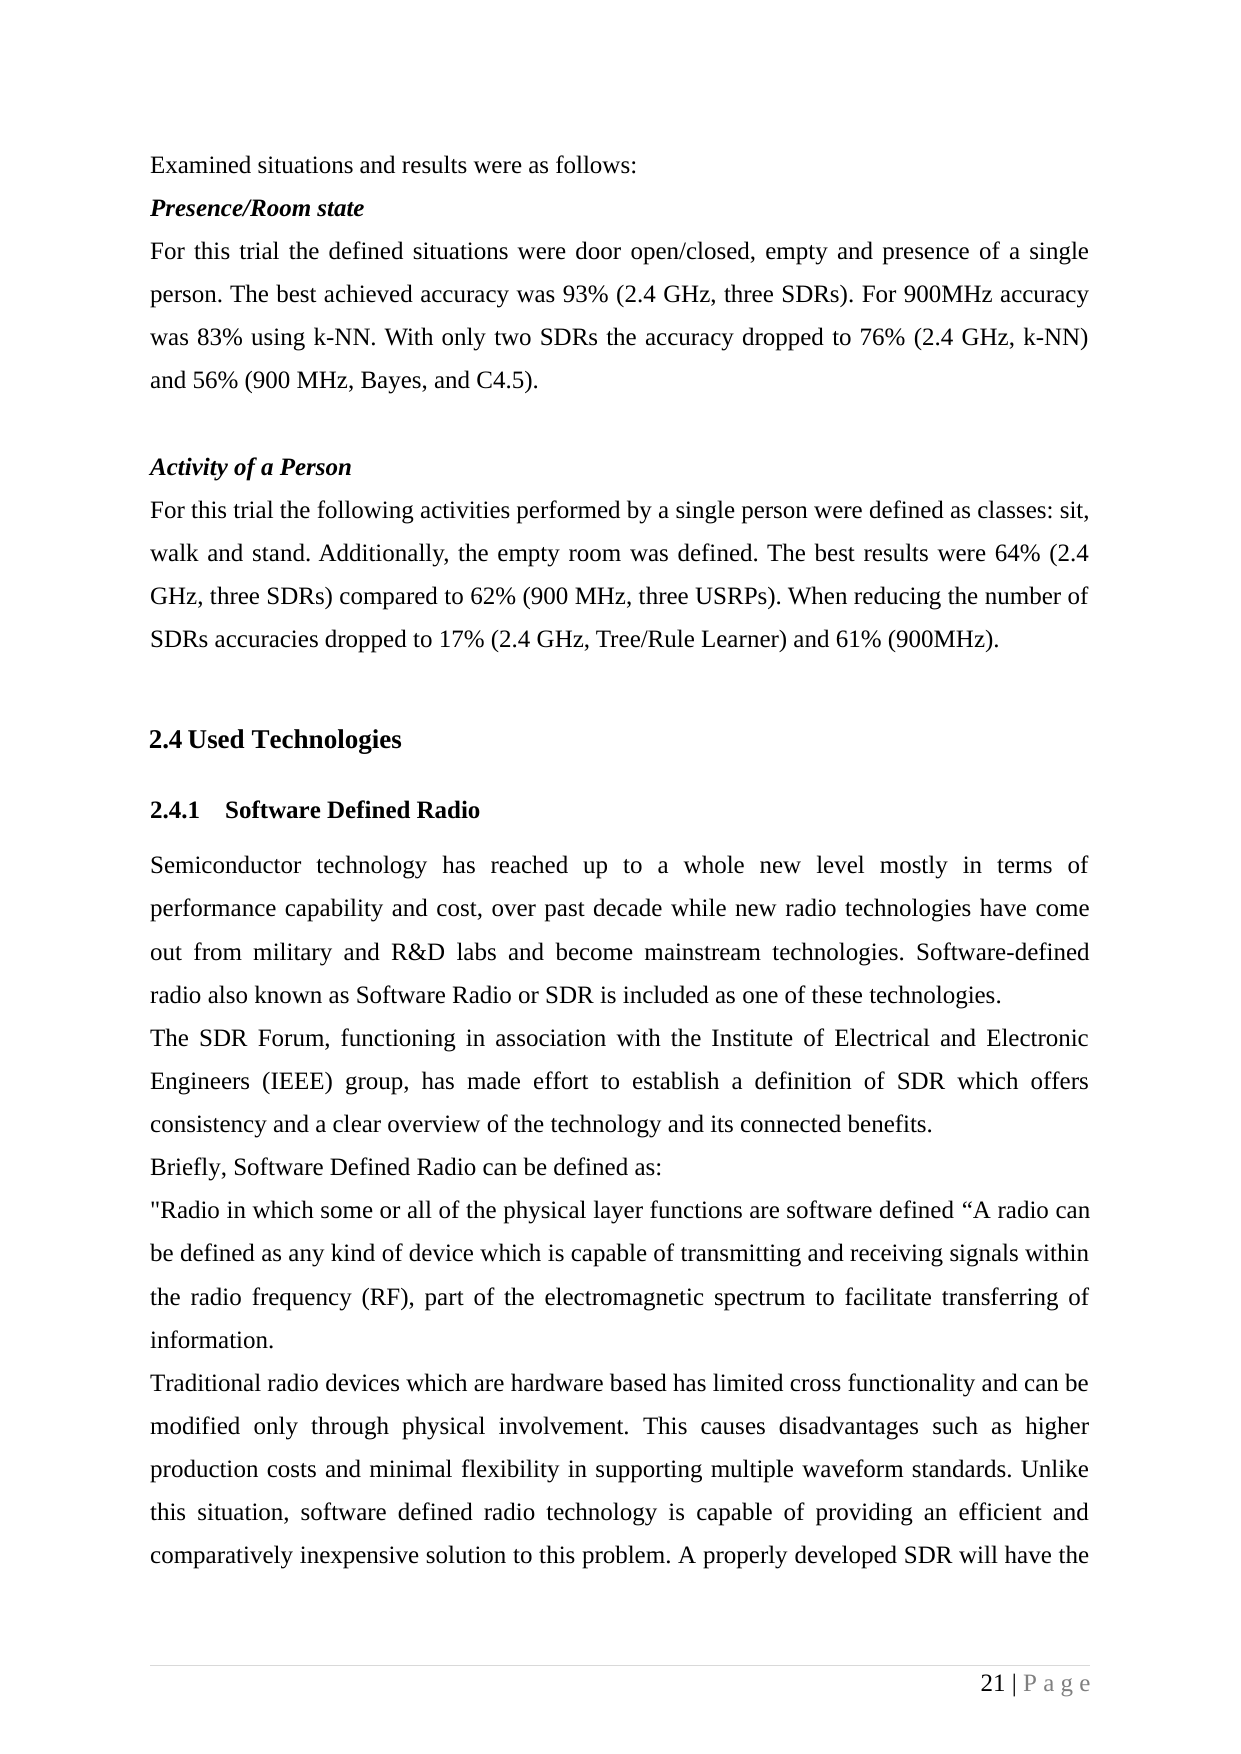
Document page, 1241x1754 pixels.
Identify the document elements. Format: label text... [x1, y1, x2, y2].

text Activity of a Person [150, 452, 1090, 481]
subtitle Software Defined Radio [150, 795, 1090, 823]
text For this trial the defined situations were door open/closed, empty and presence of a single person. The best achieved accuracy was 93% (2.4 GHz, three SDRs). For 900MHz accuracy was 83% using k-NN. With only two SDRs the accuracy dropped to 76% (2.4 GHz, k-NN) and 56% (900 MHz, Bayes, and C4.5). [150, 236, 1090, 394]
text Semiconductor technology has reached up to a whole new level mostly in terms of performance capability and cost, over past decade while new radio technologies have come out from military and R&D labs and become mainstream technologies. Software-defined radio also known as Software Radio or SDR is included as one of these technologies. [150, 850, 1090, 1008]
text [150, 1368, 1090, 1569]
text The SDR Forum, functioning in association with the Institute of Electrical and Electronic Engineers (IEEE) group, has made effort to establish a definition of SDR which offers consistency and a clear overview of the technology and its connected benefits. [150, 1023, 1090, 1138]
text Briefly, Software Defined Radio can be defined as: [150, 1152, 1090, 1181]
text "Radio in which some or all of the physical layer functions are software defined “A radio can be defined as any kind of device which is capable of transmitting and receiving signals within the radio frequency (RF), part of the electromagnetic spectrum to facilitate transferring of information. [150, 1195, 1090, 1353]
text Presence/Room state [150, 193, 1090, 222]
text Examined situations and results were as follows: [150, 150, 1090, 179]
text For this trial the following activities performed by a single person were defined as classes: sit, walk and stand. Additionally, the empty room was defined. The best results were 64% (2.4 GHz, three SDRs) compared to 62% (900 MHz, three USRPs). When reducing the number of SDRs accuracies dropped to 17% (2.4 GHz, Tree/Rule Learner) and 61% (900MHz). [150, 495, 1090, 653]
subtitle Used Technologies [148, 723, 1090, 754]
